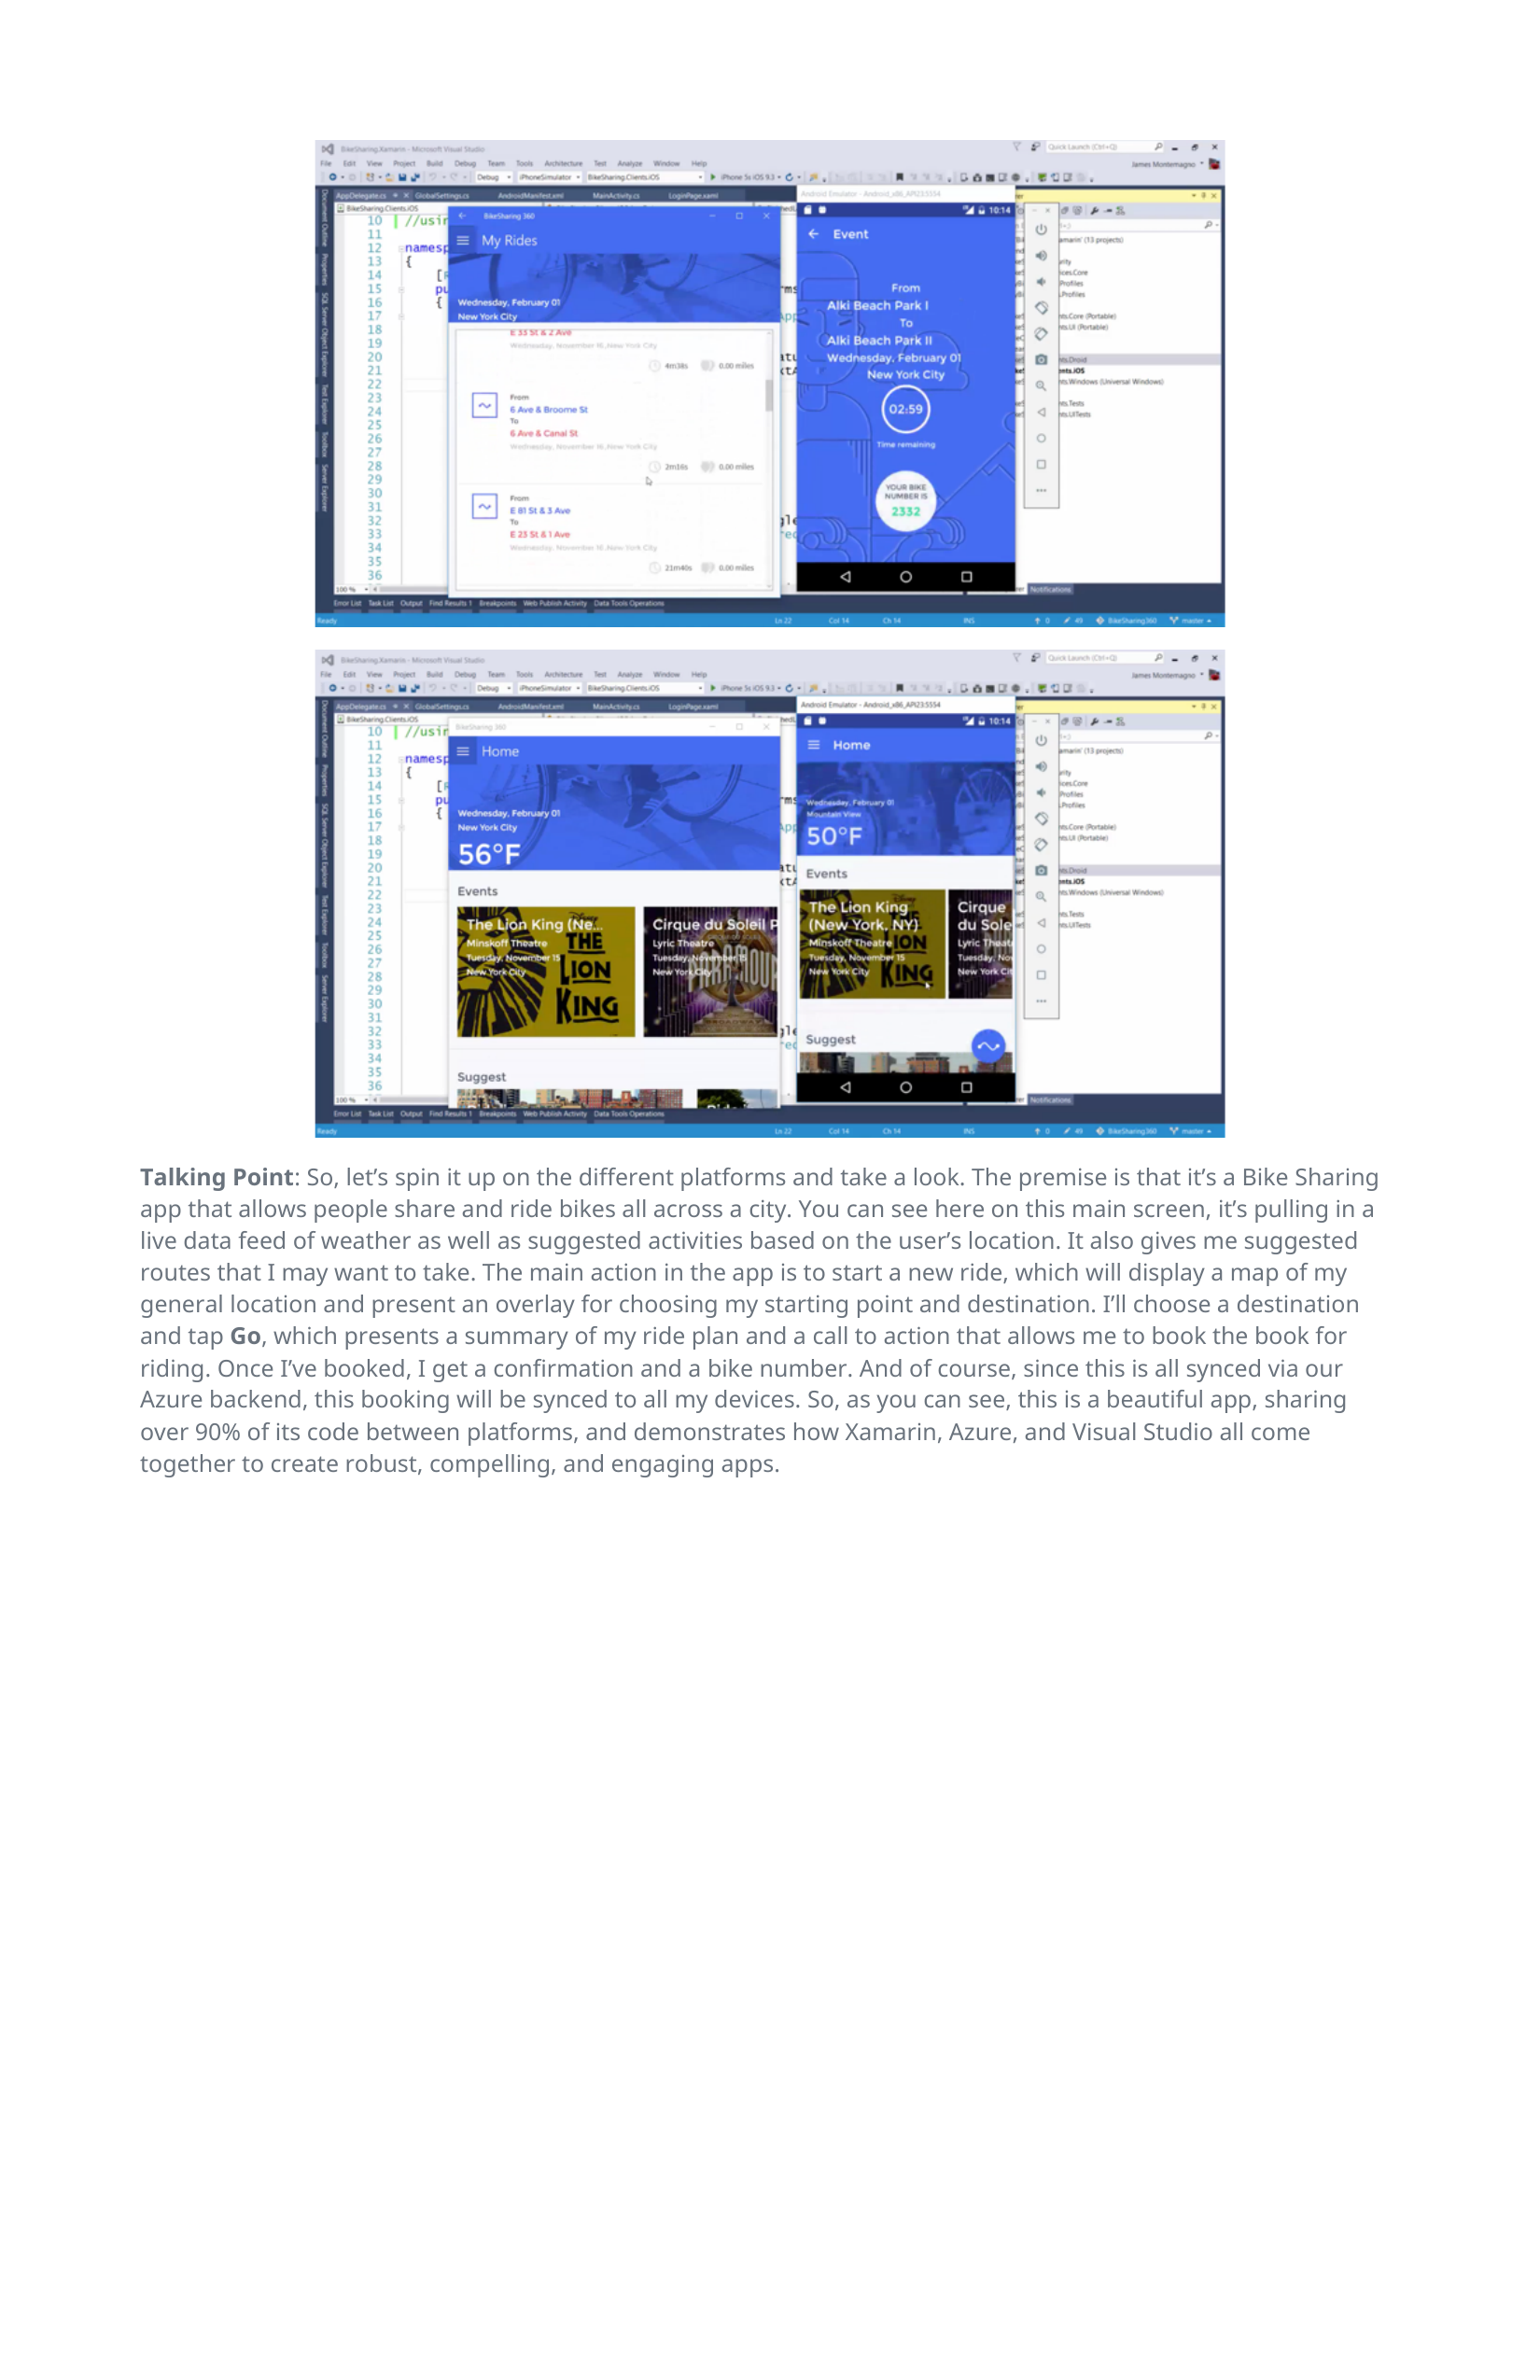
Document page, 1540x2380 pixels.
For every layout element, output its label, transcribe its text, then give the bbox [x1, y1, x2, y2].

picture [315, 140, 1225, 627]
text Talking Point: So, let’s spin it up on the different platforms and take a look. The premise is that it’s a Bike Sharing app that allows people share and ride bikes all across a city. You can see here on this main screen, it’s pulling in a live data feed of weather as well as suggested activities based on the user’s location. It also gives me suggested routes that I may want to take. The main action in the app is to start a new ride, which will display a map of my general location and present an overlay for choosing my starting point and destination. I’ll choose a destination and tap Go, which presents a summary of my ride plan and a call to action that allows me to book the book for riding. Once I’ve booked, I get a confirmation and a bike number. And of course, since this is all synced via our Azure backend, this booking will be synced to all my devices. So, as you can see, this is a beautiful app, sharing over 90% of its code between platforms, and demonstrates how Xamarin, Azure, and Visual Studio all come together to create robust, compelling, and engaging apps. [140, 1161, 1400, 1478]
picture [315, 650, 1225, 1138]
